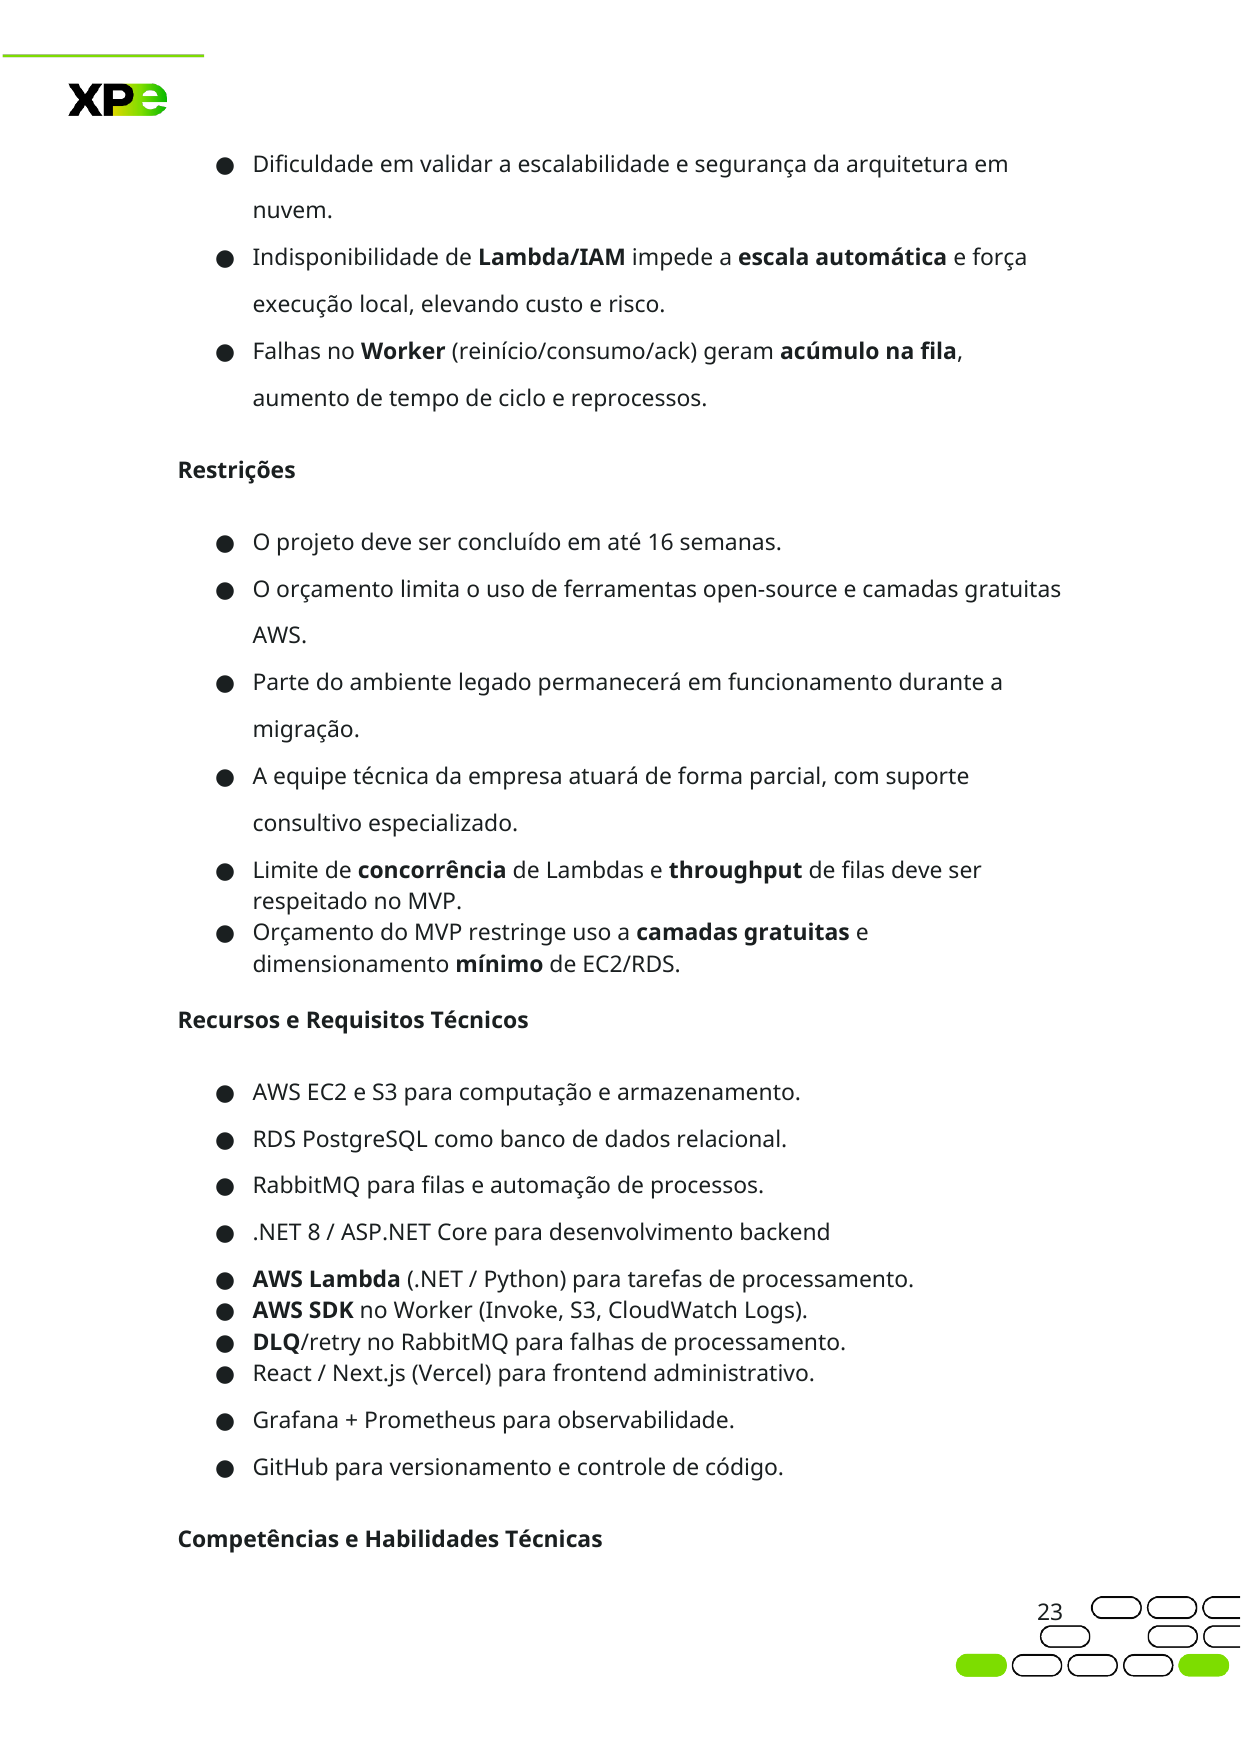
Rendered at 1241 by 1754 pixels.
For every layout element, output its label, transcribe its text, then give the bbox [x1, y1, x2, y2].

list RabbitMQ para filas e automação de processos. [215, 1169, 1063, 1201]
picture [955, 1596, 1241, 1677]
list RDS PostgreSQL como banco de dados relacional. [215, 1123, 1063, 1154]
list Parte do ambiente legado permanecerá em funcionamento durante a migração. [215, 666, 1063, 744]
list React / Next.js (Vercel) para frontend administrativo. [215, 1357, 1063, 1388]
text Restrições [177, 454, 1063, 485]
list A equipe técnica da empresa atuará de forma parcial, com suporte consultivo especializado. [215, 760, 1063, 838]
list Orçamento do MVP restringe uso a camadas gratuitas e dimensionamento mínimo de EC2/RDS. [215, 916, 1063, 979]
list O projeto deve ser concluído em até 16 semanas. [215, 526, 1063, 557]
list Limite de concorrência de Lambdas e throughput de filas deve ser respeitado no MVP. [215, 854, 1063, 916]
list DLQ/retry no RabbitMQ para falhas de processamento. [215, 1326, 1063, 1357]
list GitHub para versionamento e controle de código. [215, 1451, 1063, 1482]
list AWS EC2 e S3 para computação e armazenamento. [215, 1076, 1063, 1107]
text Recursos e Requisitos Técnicos [177, 1004, 1063, 1035]
list Dificuldade em validar a escalabilidade e segurança da arquitetura em nuvem. [215, 148, 1063, 226]
list Grafana + Prometheus para observabilidade. [215, 1404, 1063, 1435]
list Indisponibilidade de Lambda/IAM impede a escala automática e força execução local, elevando custo e risco. [215, 241, 1063, 319]
list .NET 8 / ASP.NET Core para desenvolvimento backend [215, 1216, 1063, 1248]
list AWS SDK no Worker (Invoke, S3, CloudWatch Logs). [215, 1294, 1063, 1326]
list O orçamento limita o uso de ferramentas open-source e camadas gratuitas AWS. [215, 573, 1063, 651]
text Competências e Habilidades Técnicas [177, 1523, 1063, 1554]
list Falhas no Worker (reinício/consumo/ack) geram acúmulo na fila, aumento de tempo de ciclo e reprocessos. [215, 335, 1063, 413]
picture [2, 51, 205, 148]
list AWS Lambda (.NET / Python) para tarefas de processamento. [215, 1263, 1063, 1294]
